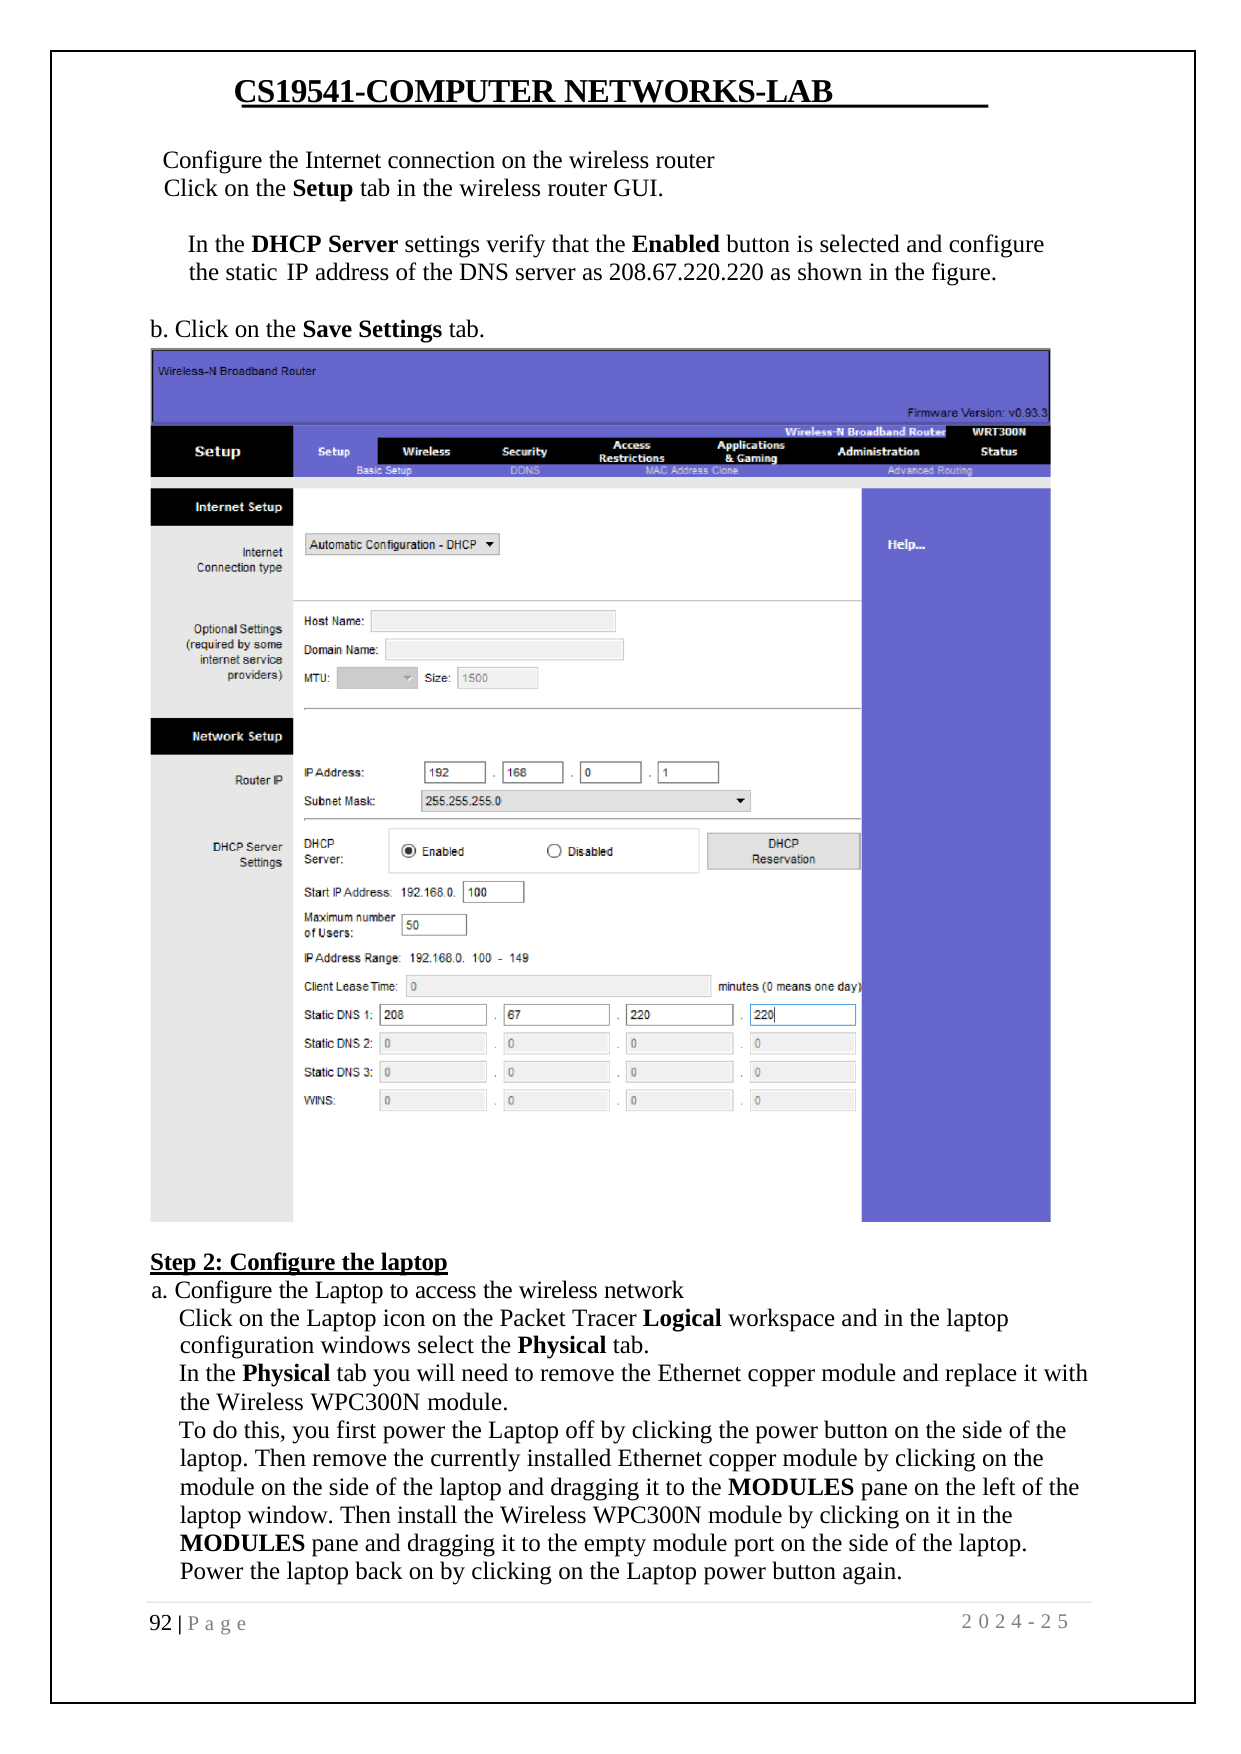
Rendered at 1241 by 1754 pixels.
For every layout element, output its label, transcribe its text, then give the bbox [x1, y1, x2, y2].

text Click on the Laptop icon on the Packet Tracer Logical workspace and in the laptop configuration windows select the Physical tab. [178, 1304, 1066, 1359]
text To do this, you first power the Laptop off by clicking the power button on the side of the laptop. Then remove the currently installed Ethernet copper module by clicking on the module on the side of the laptop and dragging it to the MODULES pane on the left of the laptop window. Then install the Wireless WPC300N module by clicking on it in the MODULES pane and dragging it to the empty module port on the side of the laptop. Power the laptop back on by clicking on the Laptop power button again. [178, 1416, 1081, 1585]
text a. Configure the Laptop to access the wireless network [151, 1276, 1194, 1304]
list Click on the Save Settings tab. [150, 314, 1194, 342]
picture [150, 344, 1051, 1222]
text In the DHCP Server settings verify that the Enabled button is selected and configure the static IP address of the DNS server as 208.67.220.220 as shown in the figure. [187, 229, 1066, 286]
text In the Physical tab you will need to remove the Ethernet copper module and replace it with the Wireless WPC300N module. [178, 1359, 1090, 1416]
text Step 2: Configure the laptop [150, 1247, 1194, 1276]
text Configure the Internet connection on the wireless router Click on the Setup tab in the wireless router GUI. [162, 146, 752, 202]
